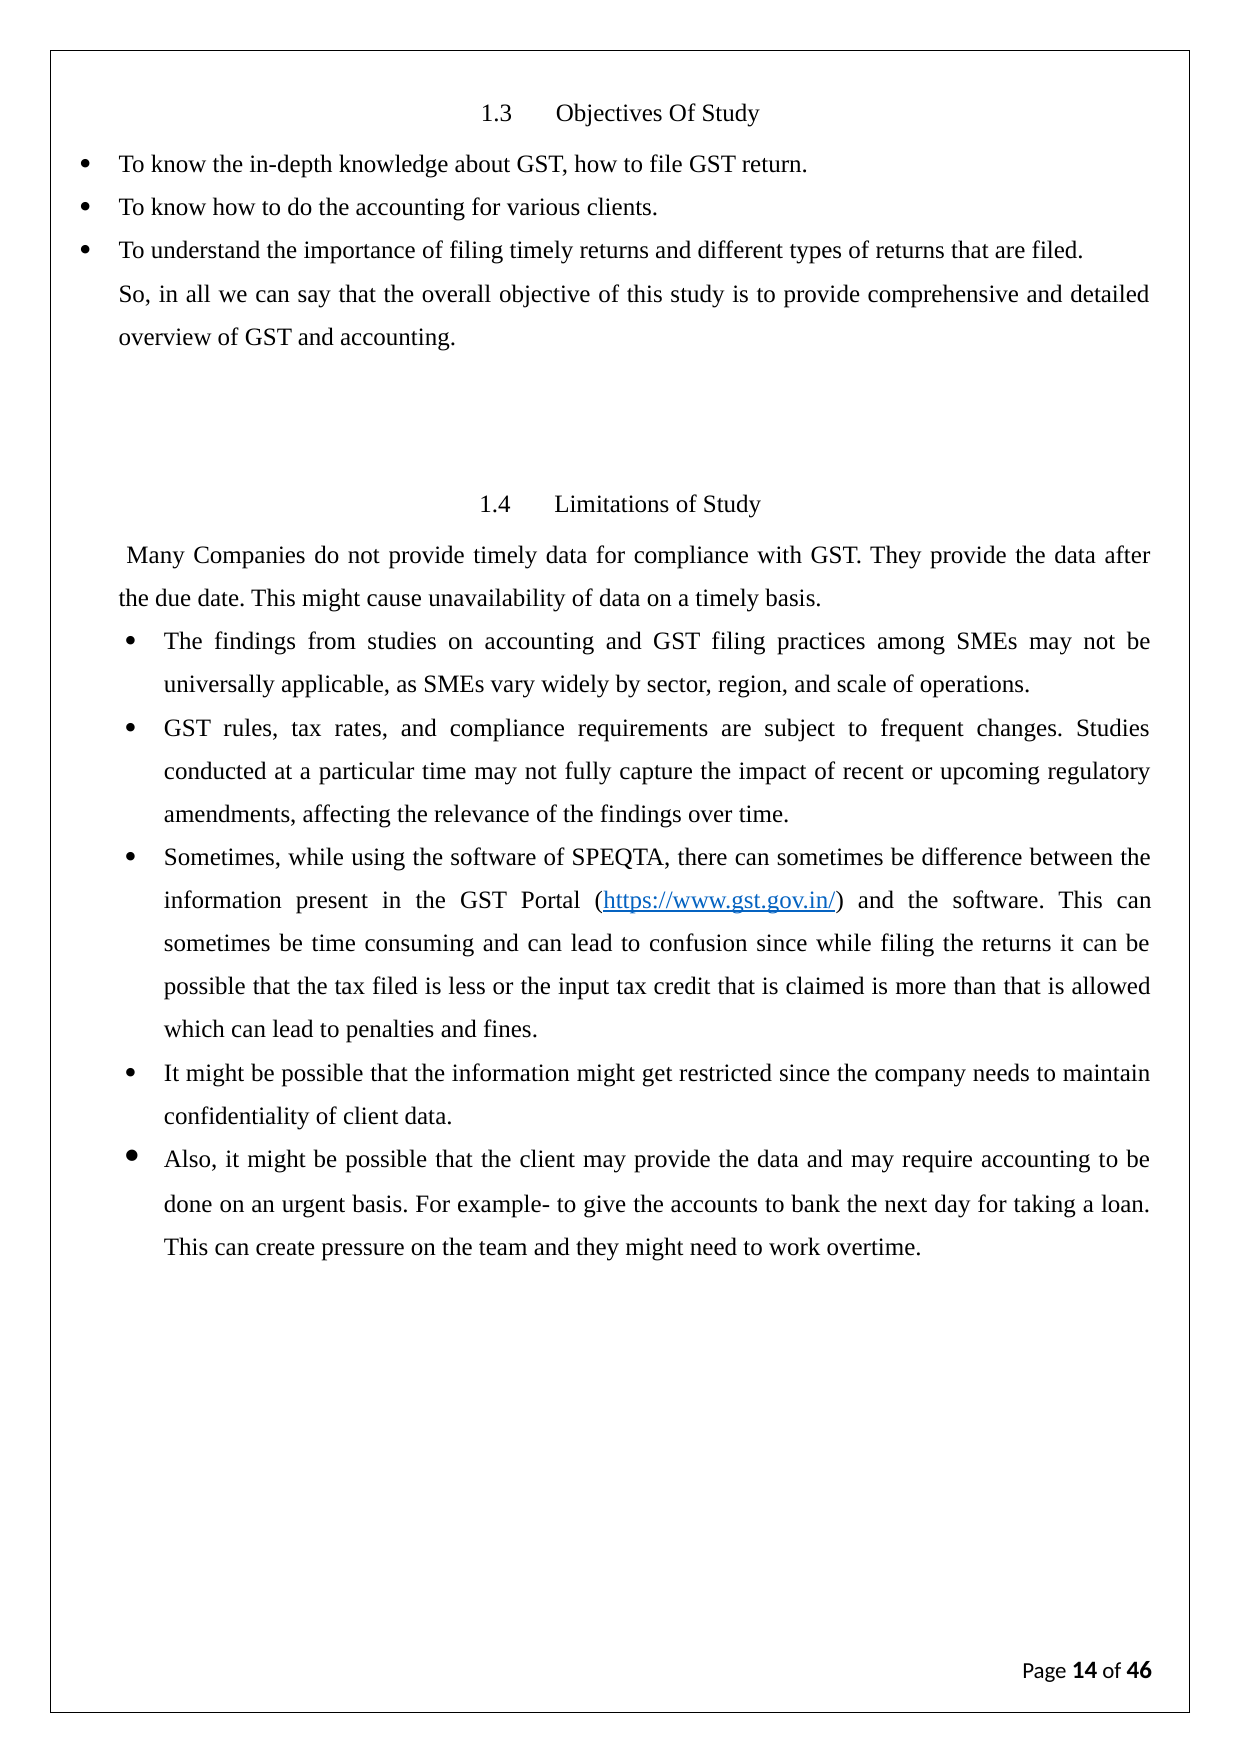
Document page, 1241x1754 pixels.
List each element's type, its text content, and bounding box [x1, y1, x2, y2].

subtitle Limitations of Study [89, 489, 1152, 517]
list So, in all we can say that the overall objective of this study is to provide comprehensive and detailed overview of GST and accounting. [118, 279, 1152, 351]
subtitle Objectives Of Study [89, 98, 1152, 127]
list To know the in-depth knowledge about GST, how to file GST return. [81, 149, 1152, 178]
list Also, it might be possible that the client may provide the data and may require accounting to be done on an urgent basis. For example- to give the accounts to bank the next day for taking a loan. This can create pressure on the team and they might need to work overtime. [126, 1144, 1152, 1261]
list The findings from studies on accounting and GST filing practices among SMEs may not be universally applicable, as SMEs vary widely by sector, region, and scale of operations. [126, 626, 1152, 698]
list To understand the importance of filing timely returns and different types of returns that are filed. [81, 236, 1152, 264]
list GST rules, tax rates, and compliance requirements are subject to frequent changes. Studies conducted at a particular time may not fully capture the impact of recent or upcoming regulatory amendments, affecting the relevance of the findings over time. [126, 713, 1152, 828]
list To know how to do the accounting for various clients. [81, 192, 1152, 221]
list Many Companies do not provide timely data for compliance with GST. They provide the data after the due date. This might cause unavailability of data on a timely basis. [118, 540, 1152, 612]
list Sometimes, while using the software of SPEQTA, there can sometimes be difference between the information present in the GST Portal (https://www.gst.gov.in/) and the software. This can sometimes be time consuming and can lead to confusion since while filing the returns it can be possible that the tax filed is less or the input tax credit that is claimed is more than that is allowed which can lead to penalties and fines. [126, 842, 1152, 1043]
list It might be possible that the information might get restricted since the company needs to maintain confidentiality of client data. [126, 1058, 1152, 1129]
